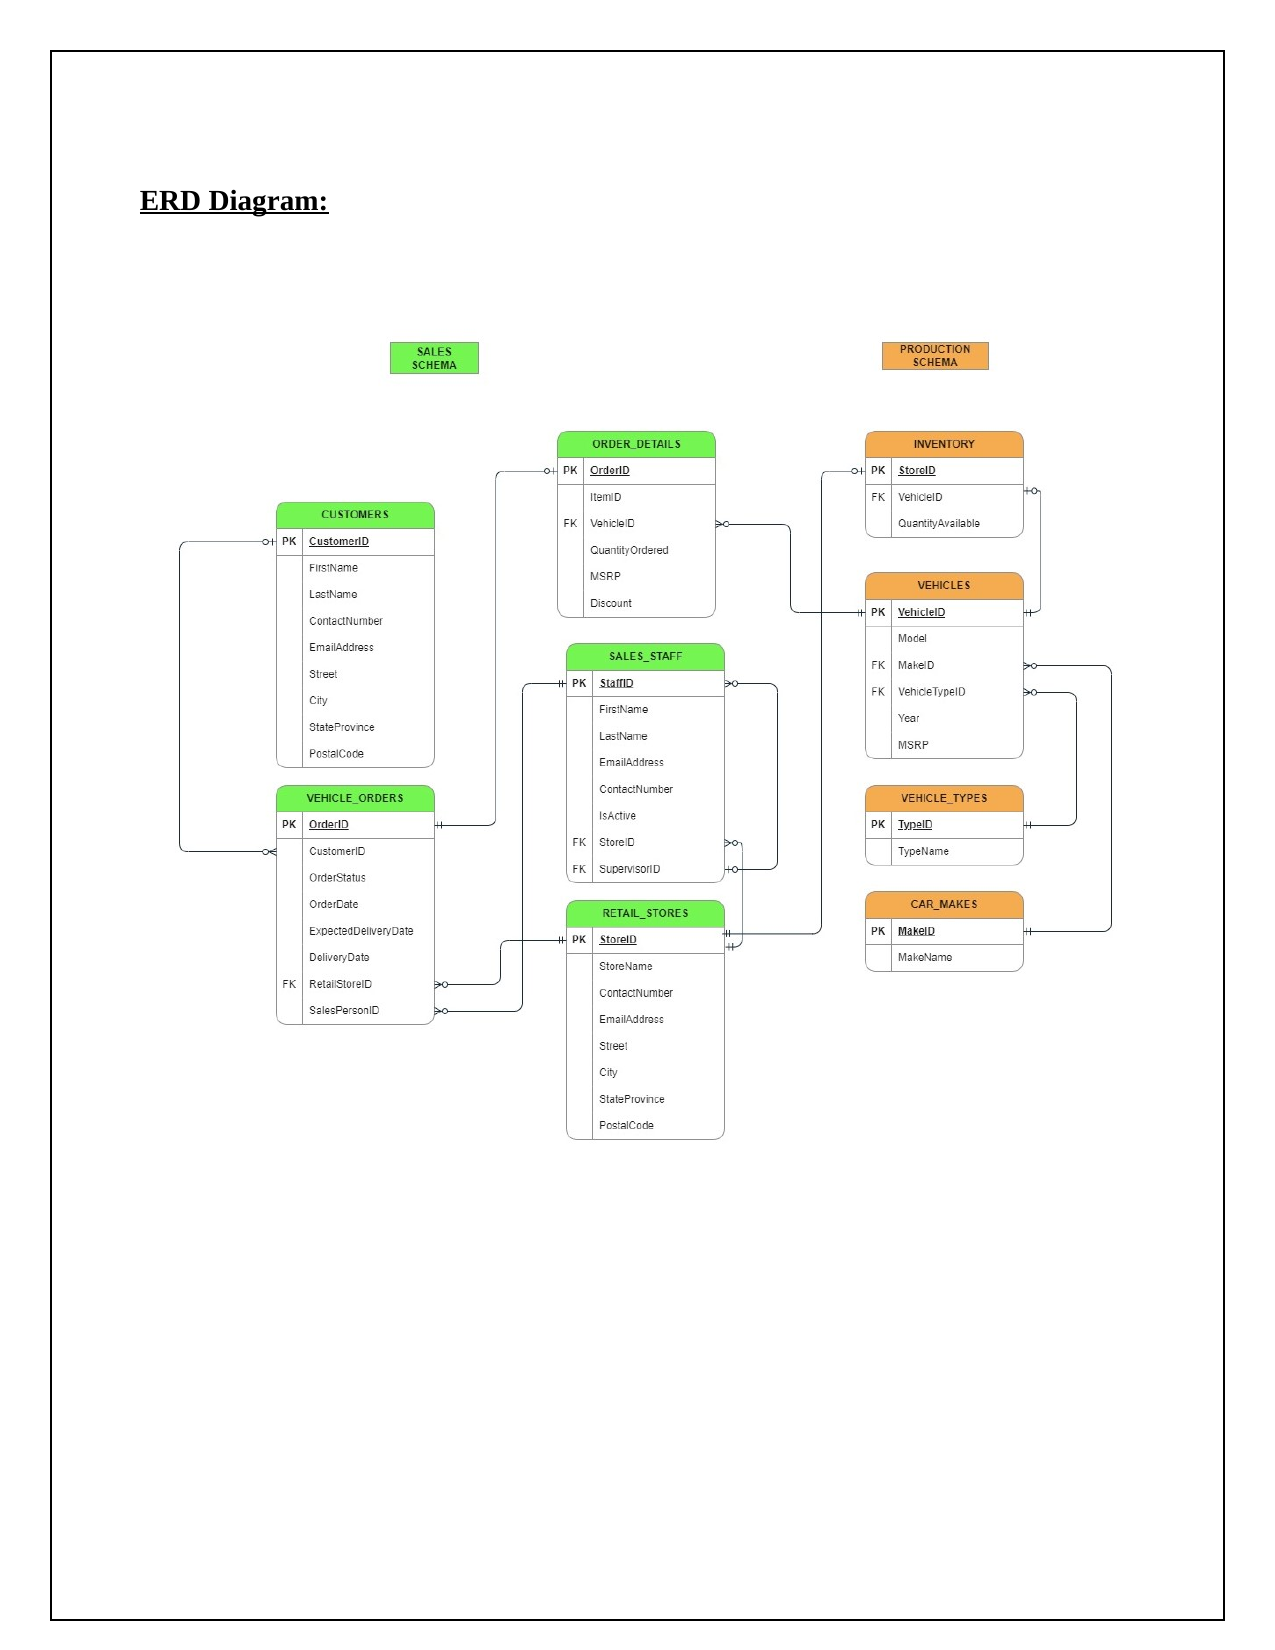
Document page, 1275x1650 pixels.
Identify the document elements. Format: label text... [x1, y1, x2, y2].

picture [139, 286, 1208, 1198]
text ERD Diagram: [139, 183, 1137, 217]
